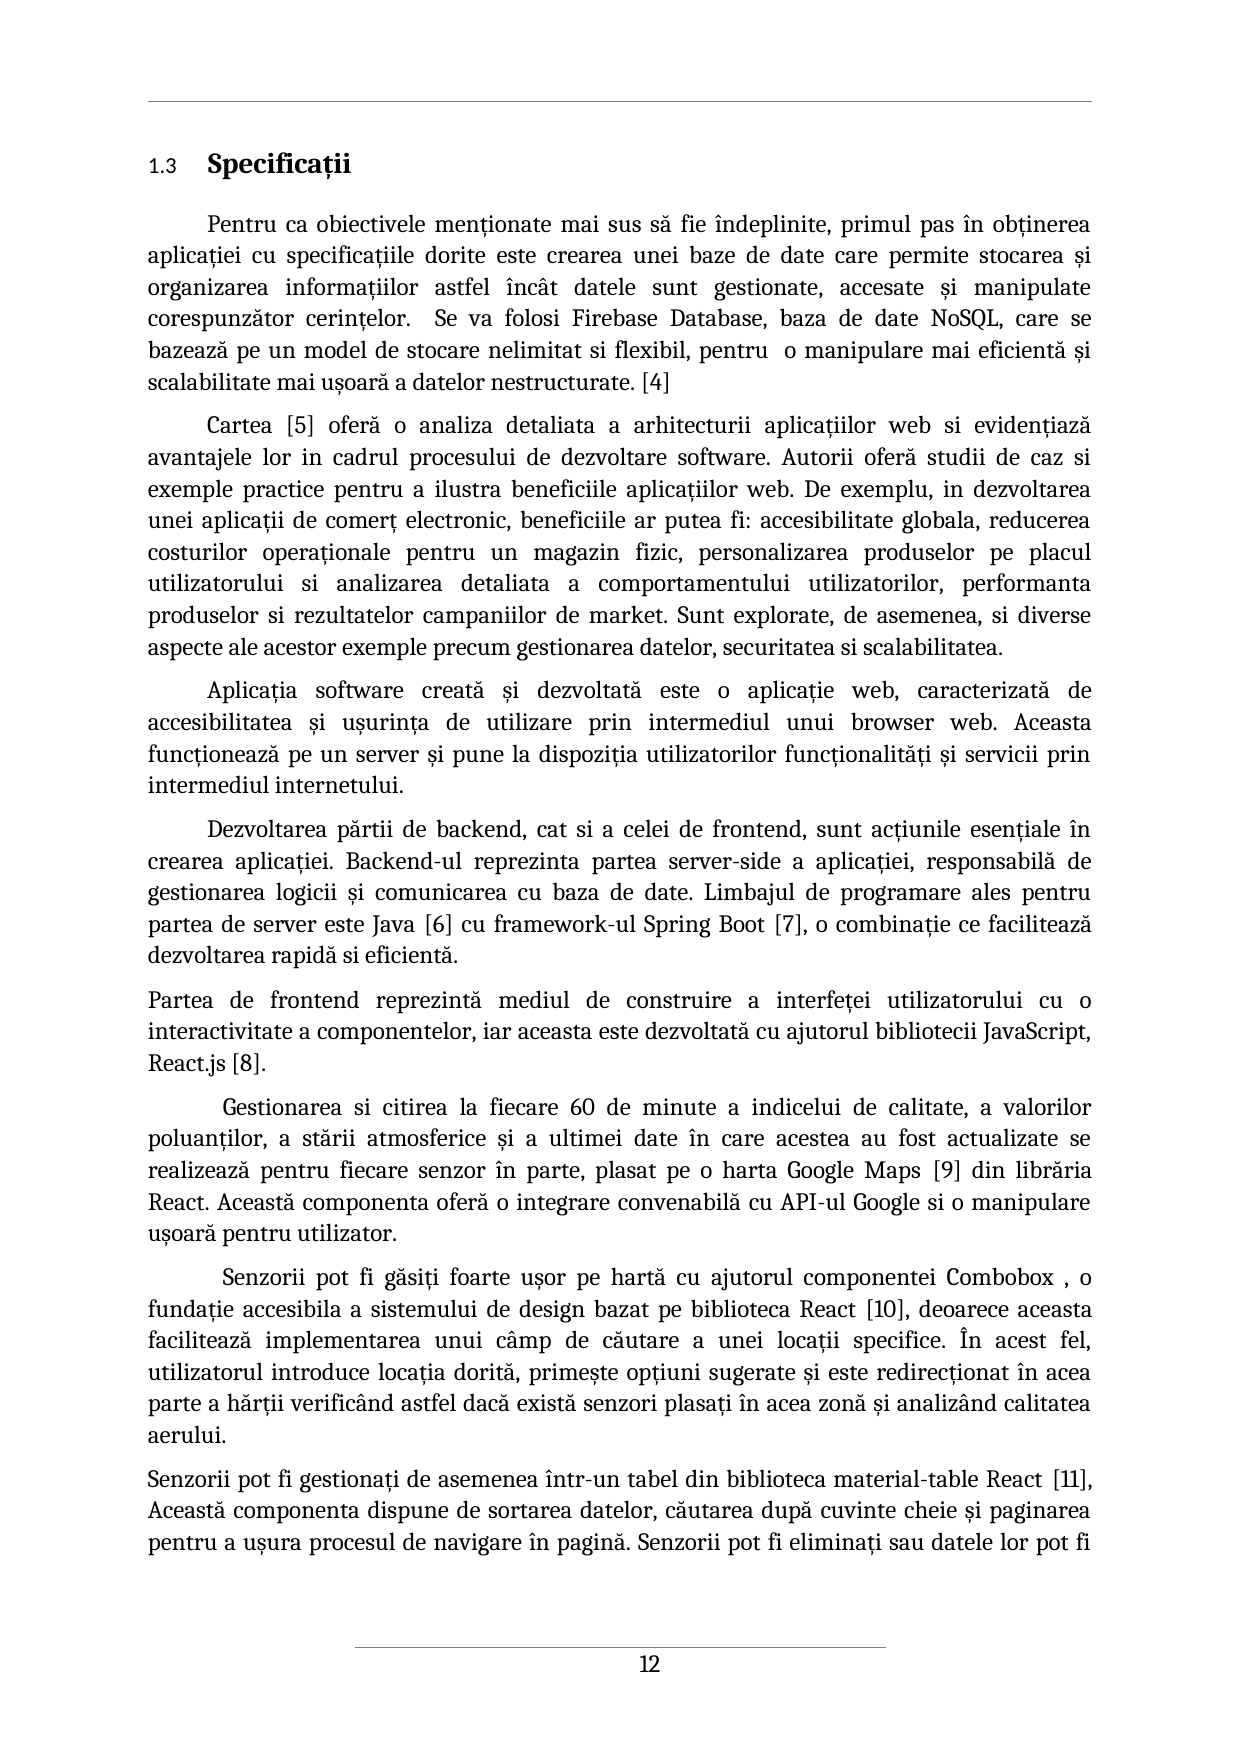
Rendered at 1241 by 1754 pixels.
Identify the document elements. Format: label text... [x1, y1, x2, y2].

text Partea de frontend reprezintă mediul de construire a interfeței utilizatorului cu o interactivitate a componentelor, iar aceasta este dezvoltată cu ajutorul bibliotecii JavaScript, React.js . [148, 986, 1092, 1077]
subtitle Specificații [148, 148, 1092, 181]
text Cartea oferă o analiza detaliata a arhitecturii aplicațiilor web si evidențiază avantajele lor in cadrul procesului de dezvoltare software. Autorii oferă studii de caz si exemple practice pentru a ilustra beneficiile aplicațiilor web. De exemplu, in dezvoltarea unei aplicații de comerț electronic, beneficiile ar putea fi: accesibilitate globala, reducerea costurilor operaționale pentru un magazin fizic, personalizarea produselor pe placul utilizatorului si analizarea detaliata a comportamentului utilizatorilor, performanta produselor si rezultatelor campaniilor de market. Sunt explorate, de asemenea, si diverse aspecte ale acestor exemple precum gestionarea datelor, securitatea si scalabilitatea. [148, 411, 1092, 661]
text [148, 1465, 1092, 1557]
text Dezvoltarea părtii de backend, cat si a celei de frontend, sunt acțiunile esențiale în crearea aplicației. Backend-ul reprezinta partea server-side a aplicației, responsabilă de gestionarea logicii și comunicarea cu baza de date. Limbajul de programare ales pentru partea de server este Java cu framework-ul Spring Boot , o combinație ce facilitează dezvoltarea rapidă si eficientă. [148, 815, 1092, 970]
text Gestionarea si citirea la fiecare 60 de minute a indicelui de calitate, a valorilor poluanților, a stării atmosferice și a ultimei date în care acestea au fost actualizate se realizează pentru fiecare senzor în parte, plasat pe o harta Google Maps din librăria React. Această componenta oferă o integrare convenabilă cu API-ul Google si o manipulare ușoară pentru utilizator. [148, 1093, 1092, 1248]
text Senzorii pot fi găsiți foarte ușor pe hartă cu ajutorul componentei Combobox , o fundație accesibila a sistemului de design bazat pe biblioteca React , deoarece aceasta facilitează implementarea unui câmp de căutare a unei locații specifice. În acest fel, utilizatorul introduce locația dorită, primește opțiuni sugerate și este redirecționat în acea parte a hărții verificând astfel dacă există senzori plasați în acea zonă și analizând calitatea aerului. [148, 1263, 1092, 1449]
text Aplicația software creată și dezvoltată este o aplicație web, caracterizată de accesibilitatea și ușurința de utilizare prin intermediul unui browser web. Aceasta funcționează pe un server și pune la dispoziția utilizatorilor funcționalități și servicii prin intermediul internetului. [148, 676, 1092, 800]
text Pentru ca obiectivele menționate mai sus să fie îndeplinite, primul pas în obținerea aplicației cu specificațiile dorite este crearea unei baze de date care permite stocarea și organizarea informațiilor astfel încât datele sunt gestionate, accesate și manipulate corespunzător cerințelor. Se va folosi Firebase Database, baza de date NoSQL, care se bazează pe un model de stocare nelimitat si flexibil, pentru o manipulare mai eficientă și scalabilitate mai ușoară a datelor nestructurate. [148, 209, 1092, 396]
